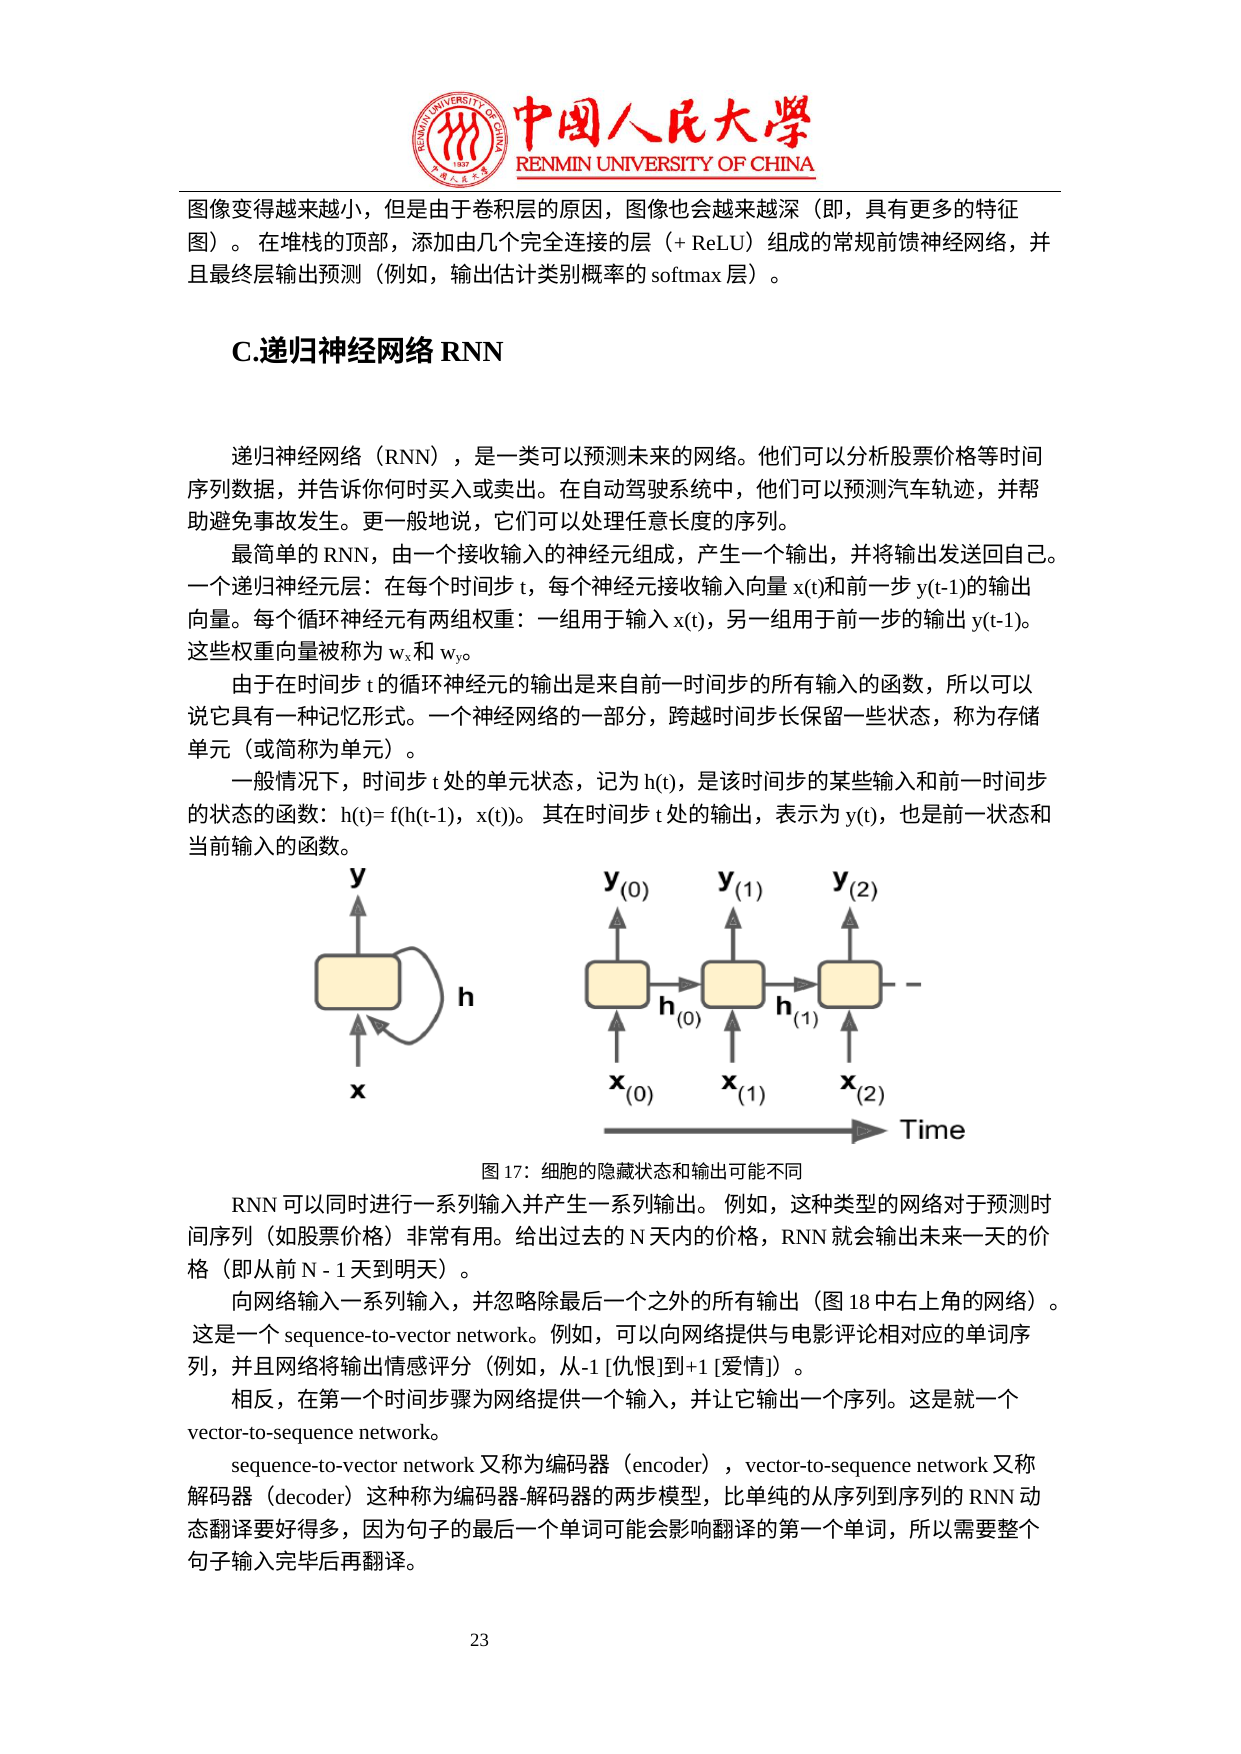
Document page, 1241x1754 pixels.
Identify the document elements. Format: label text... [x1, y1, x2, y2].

text 向网络输入一系列输入，并忽略除最后一个之外的所有输出（图18中右上角的网络）。 这是一个sequence-to-vector network。例如，可以向网络提供与电影评论相对应的单词序列，并且网络将输出情感评分（例如，从-1 [仇恨]到+1 [爱情]）。 相反，在第一个时间步骤为网络提供一个输入，并让它输出一个序列。这是就一个vector-to-sequence network。 sequence-to-vector network又称为编码器（encoder），vector-to-sequence network又称解码器（decoder）这种称为编码器-解码器的两步模型，比单纯的从序列到序列的RNN动态翻译要好得多，因为句子的最后一个单词可能会影响翻译的第一个单词，所以需要整个句子输入完毕后再翻译。 [187, 1284, 1053, 1576]
text 图17：细胞的隐藏状态和输出可能不同 [187, 1154, 1053, 1186]
picture [310, 861, 974, 1150]
subtitle C.递归神经网络RNN [187, 316, 1053, 381]
text RNN可以同时进行一系列输入并产生一系列输出。 例如，这种类型的网络对于预测时间序列（如股票价格）非常有用。给出过去的N天内的价格，RNN就会输出未来一天的价格（即从前N - 1天到明天）。 [187, 1186, 1053, 1284]
picture [407, 90, 833, 189]
text 由于在时间步t的循环神经元的输出是来自前一时间步的所有输入的函数，所以可以说它具有一种记忆形式。一个神经网络的一部分，跨越时间步长保留一些状态，称为存储单元（或简称为单元）。 一般情况下，时间步t处的单元状态，记为h(t)，是该时间步的某些输入和前一时间步的状态的函数：h(t)= f(h(t-1)，x(t))。 其在时间步t处的输出，表示为y(t)，也是前一状态和当前输入的函数。 [187, 666, 1053, 861]
text 递归神经网络（RNN），是一类可以预测未来的网络。他们可以分析股票价格等时间序列数据，并告诉你何时买入或卖出。在自动驾驶系统中，他们可以预测汽车轨迹，并帮助避免事故发生。更一般地说，它们可以处理任意长度的序列。 最简单的RNN，由一个接收输入的神经元组成，产生一个输出，并将输出发送回自己。 一个递归神经元层：在每个时间步t，每个神经元接收输入向量x(t)和前一步y(t-1)的输出向量。每个循环神经元有两组权重：一组用于输入x(t)，另一组用于前一步的输出y(t-1)。这些权重向量被称为wx和wy。 [187, 439, 1053, 666]
